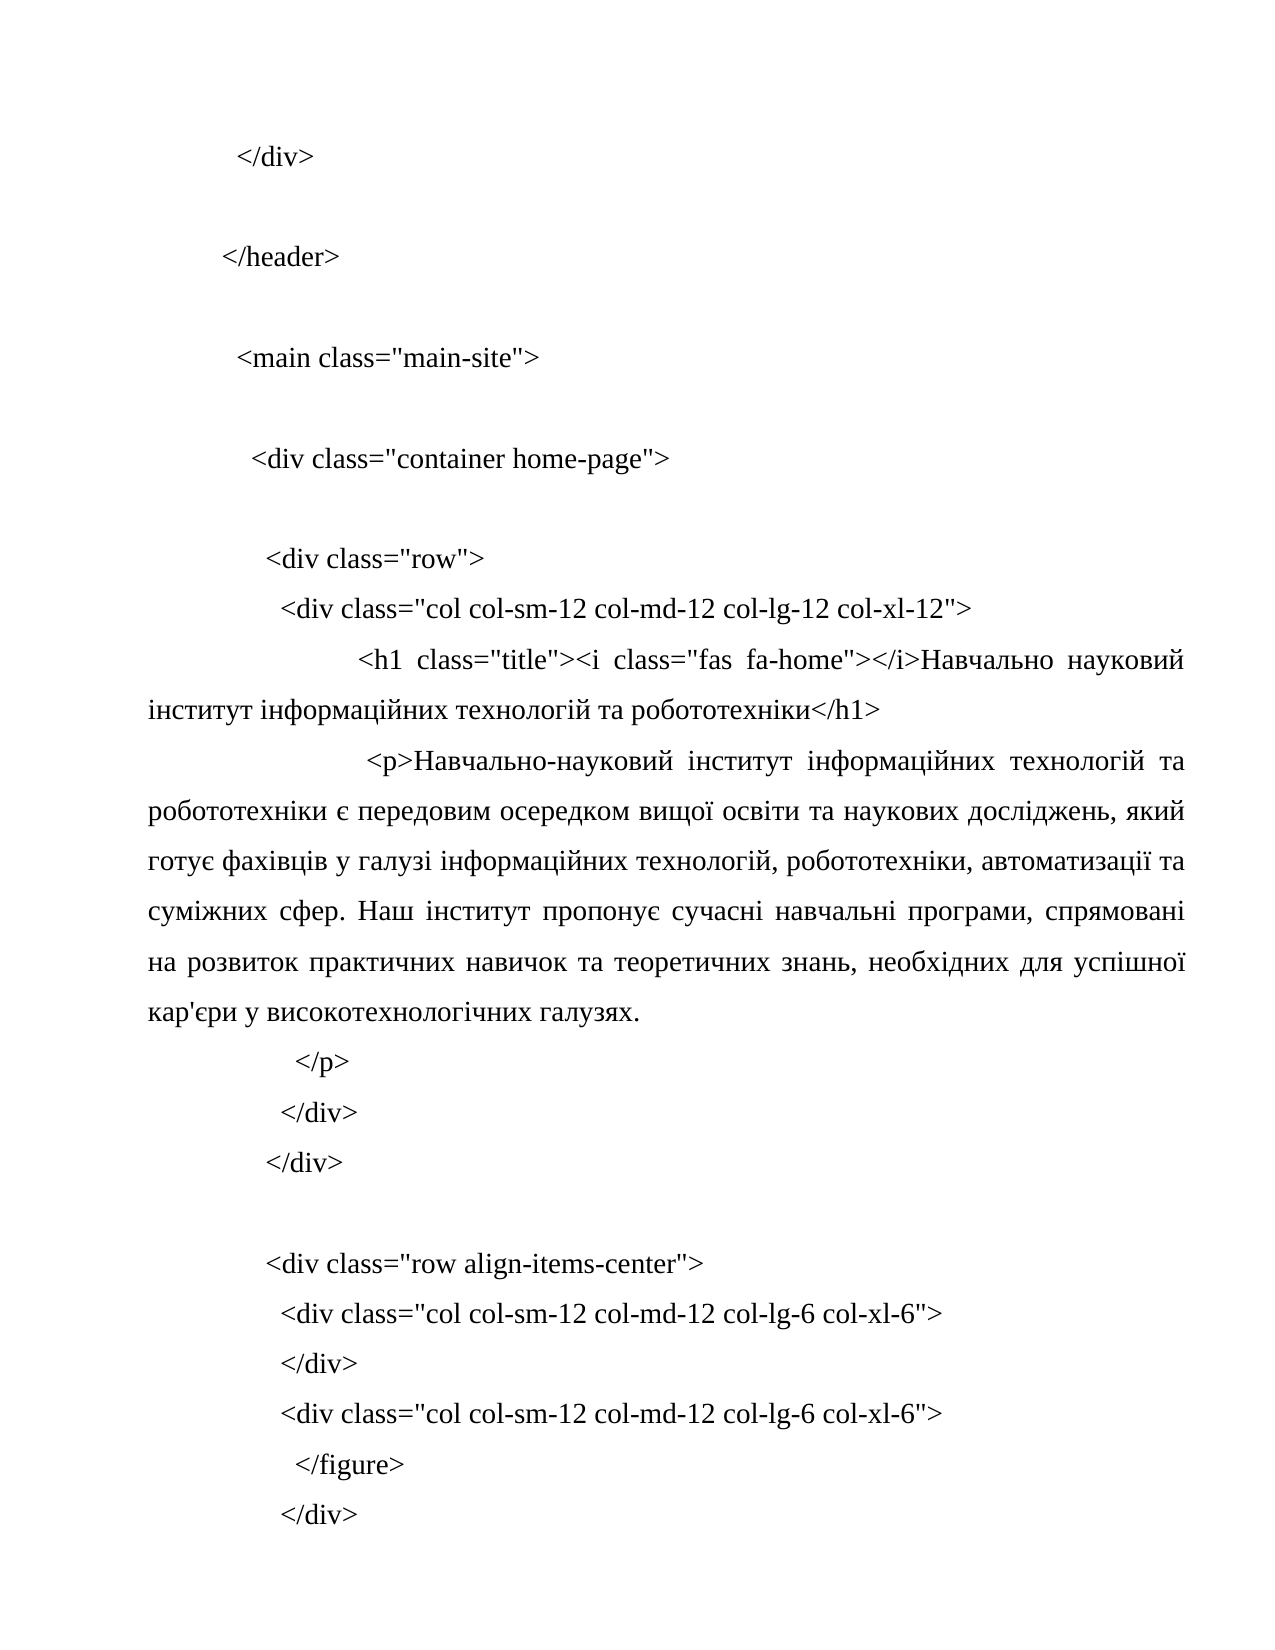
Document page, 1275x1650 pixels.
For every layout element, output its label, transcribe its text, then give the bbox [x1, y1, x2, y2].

text <div class="row align-items-center"> [148, 1246, 1186, 1279]
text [148, 1296, 1186, 1329]
text </header> [148, 239, 1186, 273]
text </p> [148, 1044, 1186, 1078]
text <div class="row"> [148, 541, 1186, 575]
text </div> [148, 1145, 1186, 1179]
text </div> [148, 1095, 1186, 1128]
text </div> [148, 1497, 1186, 1531]
text <div class="col col-sm-12 col-md-12 col-lg-12 col-xl-12"> [148, 592, 1186, 625]
text <div class="container home-page"> [148, 441, 1186, 474]
text <main class="main-site"> [148, 340, 1186, 374]
text </figure> [148, 1447, 1186, 1481]
text <p>Навчально-науковий інститут інформаційних технологій та робототехніки є передовим осередком вищої освіти та наукових досліджень, який готує фахівців у галузі інформаційних технологій, робототехніки, автоматизації та суміжних сфер. Наш інститут пропонує сучасні навчальні програми, спрямовані на розвиток практичних навичок та теоретичних знань, необхідних для успішної кар'єри у високотехнологічних галузях. [148, 743, 1186, 1028]
text <h1 class="title"><i class="fas fa-home"></i>Навчально науковий інститут інформаційних технологій та робототехніки</h1> [148, 642, 1186, 726]
text </div> [148, 139, 1186, 172]
text </div> [148, 1346, 1186, 1380]
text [148, 1397, 1186, 1430]
